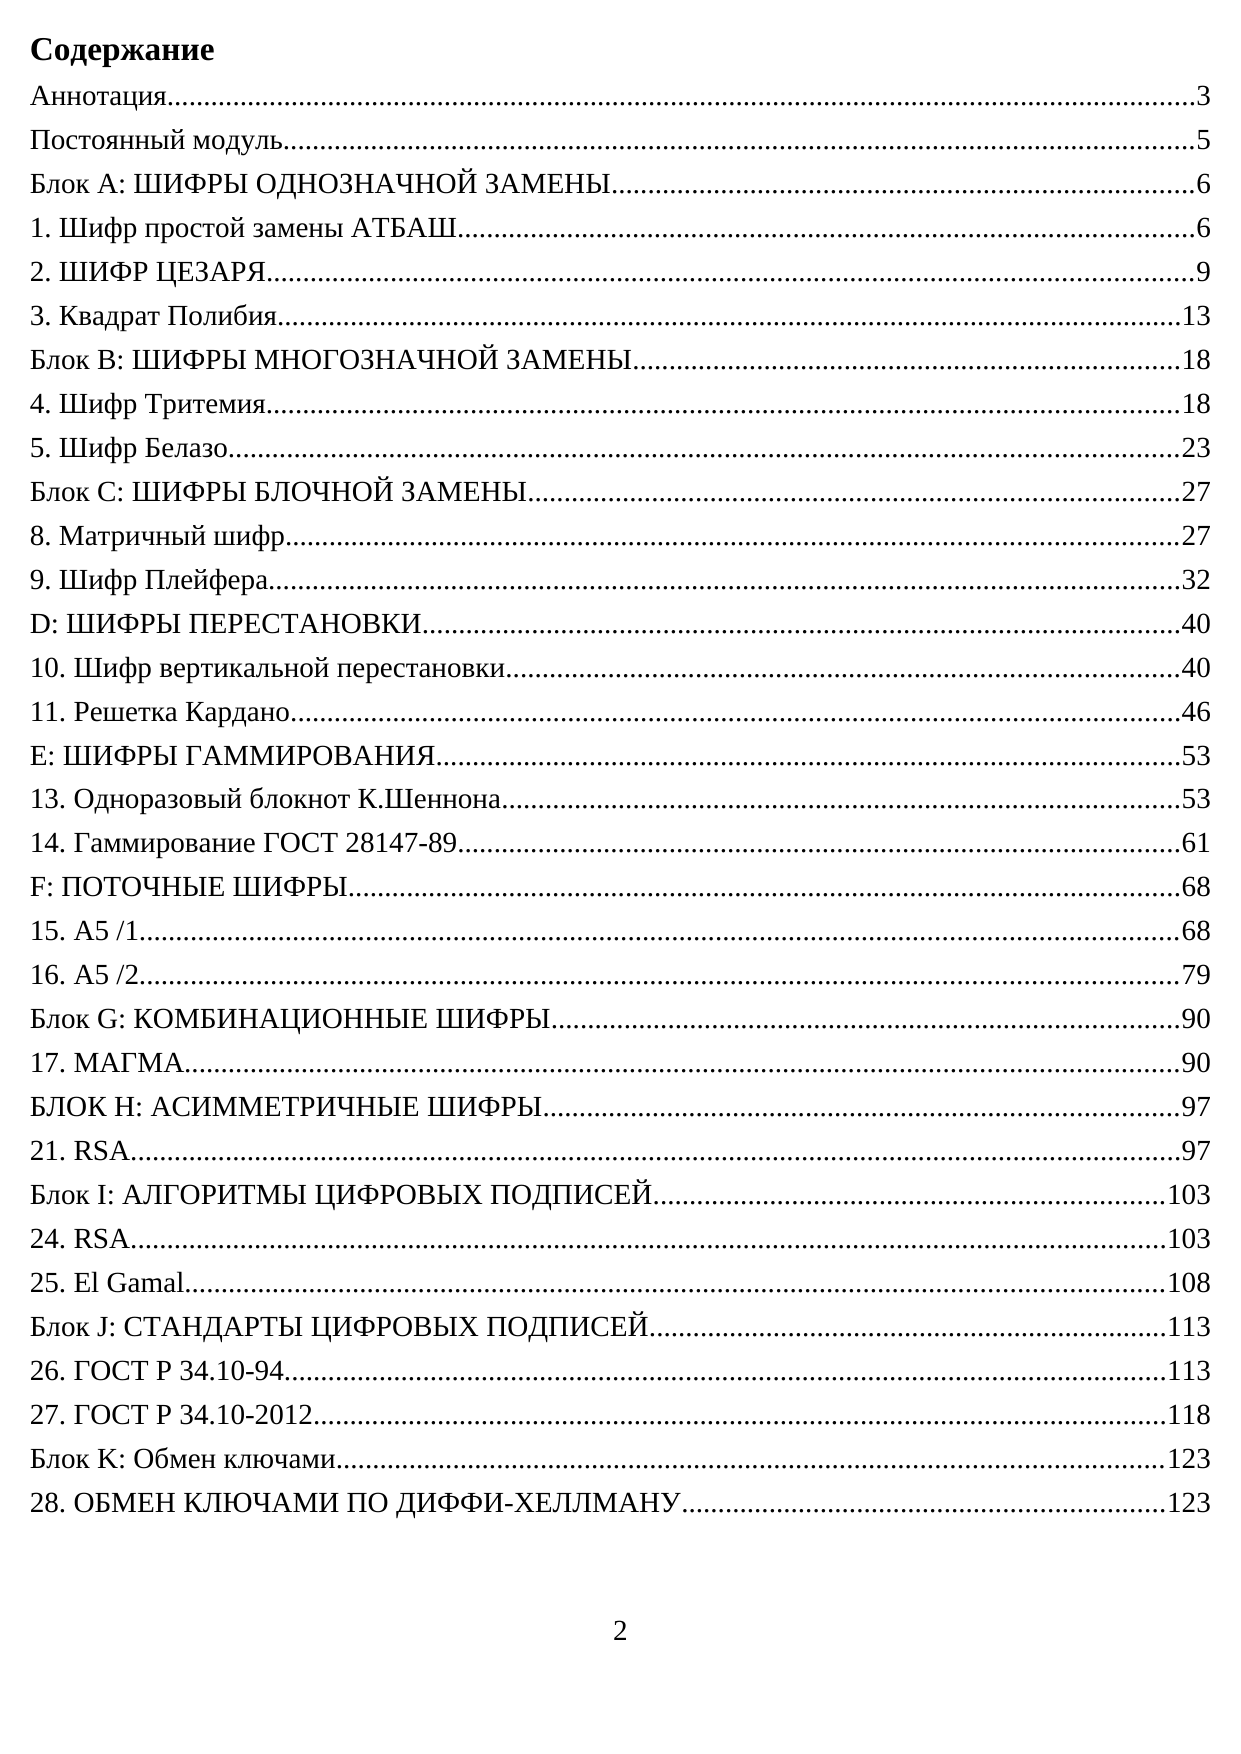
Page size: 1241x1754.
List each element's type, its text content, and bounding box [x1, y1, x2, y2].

text Содержание [29, 29, 1211, 68]
